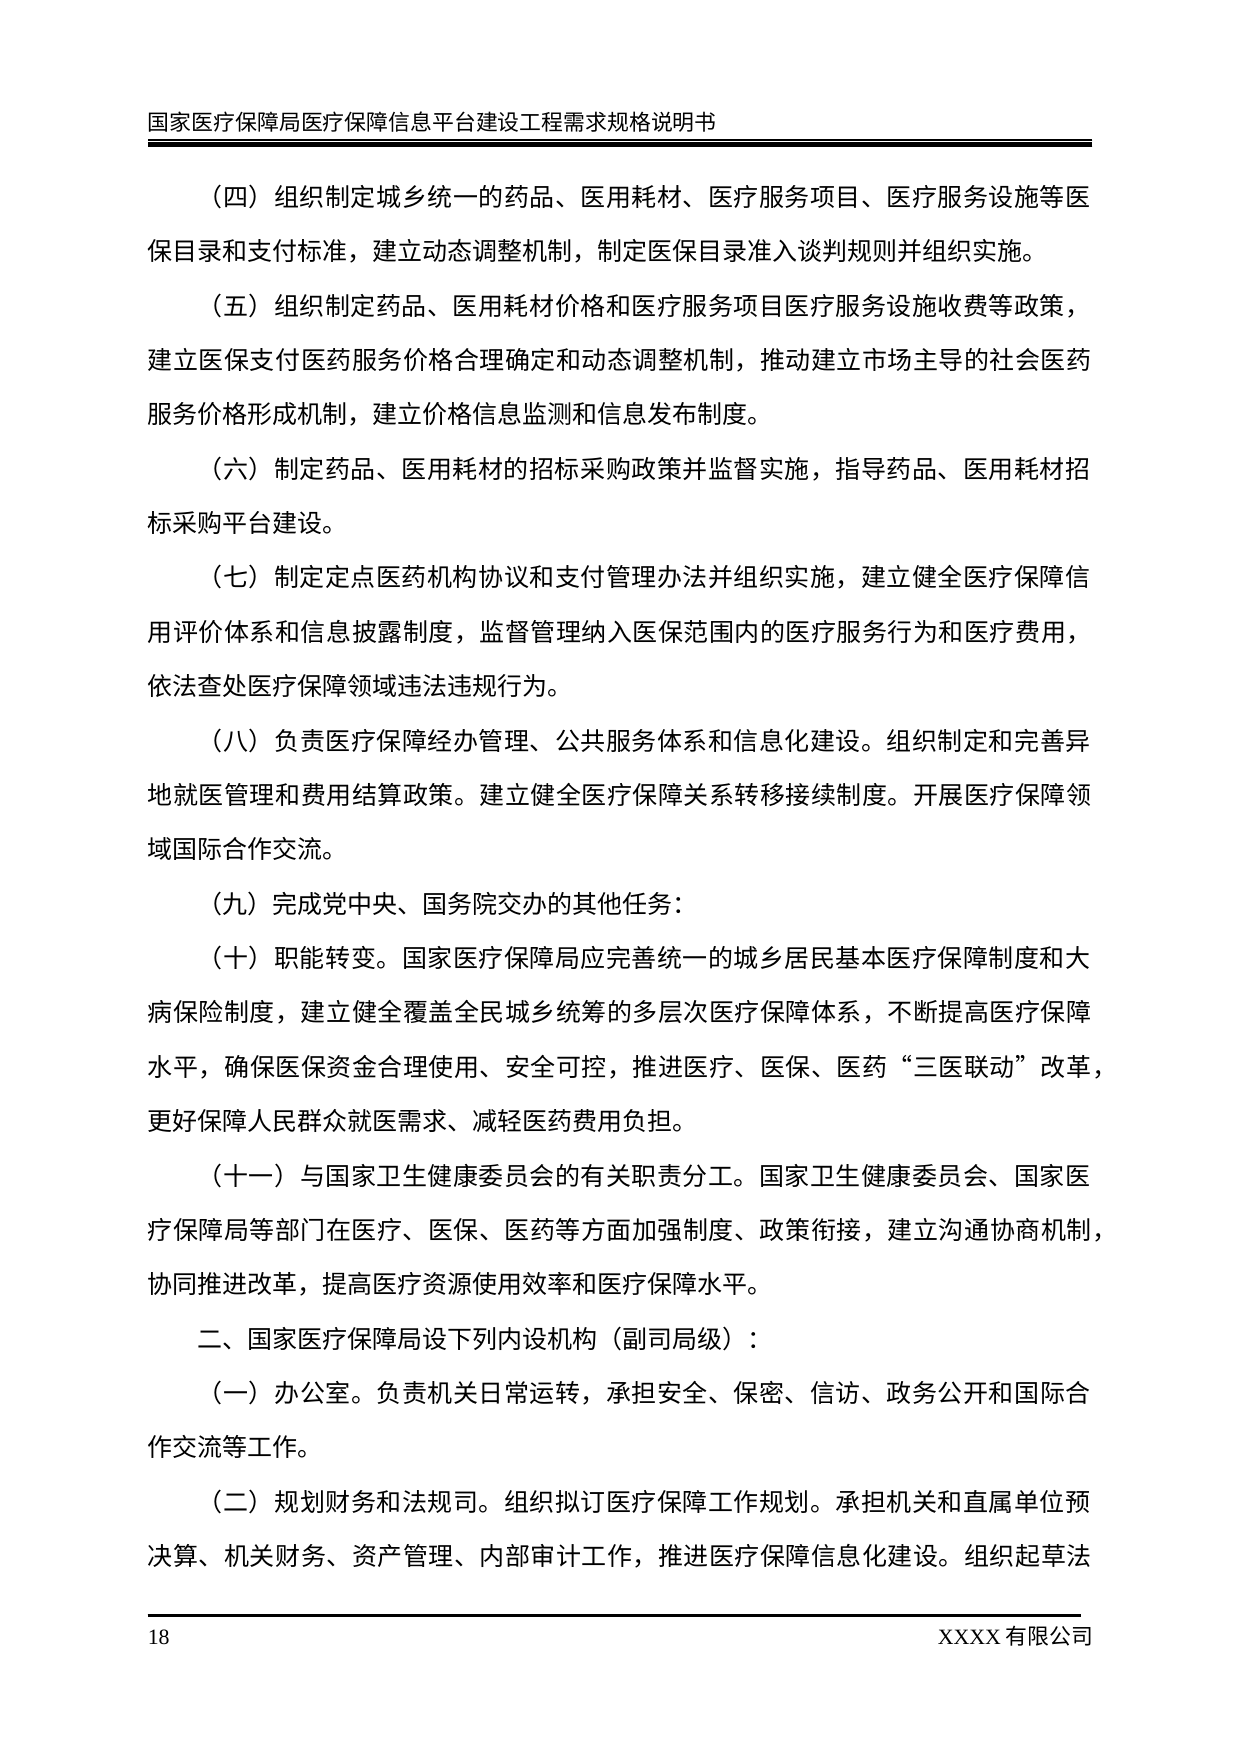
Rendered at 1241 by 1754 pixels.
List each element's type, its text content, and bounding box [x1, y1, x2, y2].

text （七）制定定点医药机构协议和支付管理办法并组织实施，建立健全医疗保障信用评价体系和信息披露制度，监督管理纳入医保范围内的医疗服务行为和医疗费用，依法查处医疗保障领域违法违规行为。 [148, 558, 1092, 703]
text （四）组织制定城乡统一的药品、医用耗材、医疗服务项目、医疗服务设施等医保目录和支付标准，建立动态调整机制，制定医保目录准入谈判规则并组织实施。 [148, 177, 1092, 268]
text （十一）与国家卫生健康委员会的有关职责分工。国家卫生健康委员会、国家医疗保障局等部门在医疗、医保、医药等方面加强制度、政策衔接，建立沟通协商机制，协同推进改革，提高医疗资源使用效率和医疗保障水平。 [148, 1156, 1092, 1301]
text （九）完成党中央、国务院交办的其他任务： [148, 884, 1092, 920]
text （六）制定药品、医用耗材的招标采购政策并监督实施，指导药品、医用耗材招标采购平台建设。 [148, 449, 1092, 540]
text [148, 1482, 1092, 1573]
text （一）办公室。负责机关日常运转，承担安全、保密、信访、政务公开和国际合作交流等工作。 [148, 1373, 1092, 1464]
text （八）负责医疗保障经办管理、公共服务体系和信息化建设。组织制定和完善异地就医管理和费用结算政策。建立健全医疗保障关系转移接续制度。开展医疗保障领域国际合作交流。 [148, 721, 1092, 866]
text 二、国家医疗保障局设下列内设机构（副司局级）： [148, 1319, 1092, 1355]
text （十）职能转变。国家医疗保障局应完善统一的城乡居民基本医疗保障制度和大病保险制度，建立健全覆盖全民城乡统筹的多层次医疗保障体系，不断提高医疗保障水平，确保医保资金合理使用、安全可控，推进医疗、医保、医药“三医联动”改革，更好保障人民群众就医需求、减轻医药费用负担。 [148, 938, 1092, 1138]
text （五）组织制定药品、医用耗材价格和医疗服务项目医疗服务设施收费等政策，建立医保支付医药服务价格合理确定和动态调整机制，推动建立市场主导的社会医药服务价格形成机制，建立价格信息监测和信息发布制度。 [148, 286, 1092, 431]
